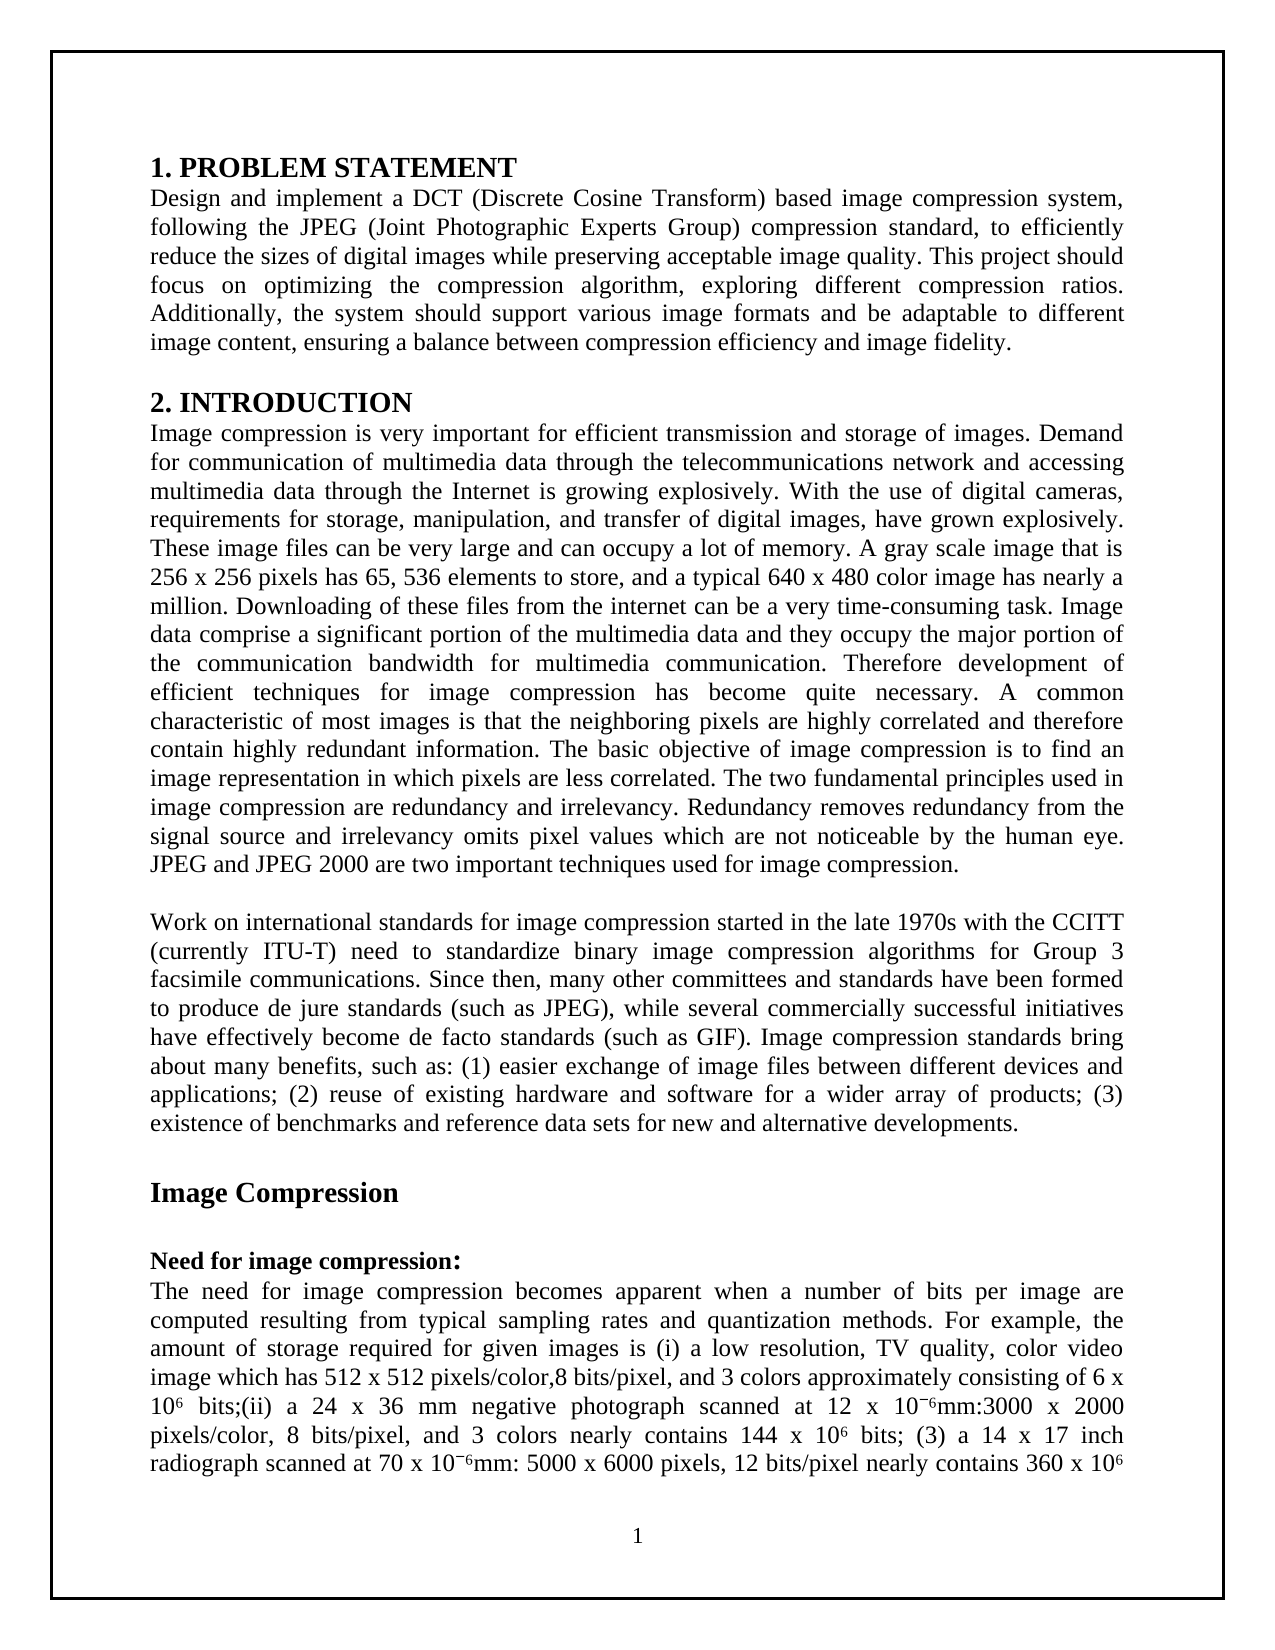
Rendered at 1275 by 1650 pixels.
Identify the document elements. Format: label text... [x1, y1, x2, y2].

text Image Compression [150, 1175, 1125, 1209]
text Design and implement a DCT (Discrete Cosine Transform) based image compression system, following the JPEG (Joint Photographic Experts Group) compression standard, to efficiently reduce the sizes of digital images while preserving acceptable image quality. This project should focus on optimizing the compression algorithm, exploring different compression ratios. Additionally, the system should support various image formats and be adaptable to different image content, ensuring a balance between compression efficiency and image fidelity. [150, 183, 1125, 356]
text Image compression is very important for efficient transmission and storage of images. Demand for communication of multimedia data through the telecommunications network and accessing multimedia data through the Internet is growing explosively. With the use of digital cameras, requirements for storage, manipulation, and transfer of digital images, have grown explosively. These image files can be very large and can occupy a lot of memory. A gray scale image that is 256 x 256 pixels has 65, 536 elements to store, and a typical 640 x 480 color image has nearly a million. Downloading of these files from the internet can be a very time-consuming task. Image data comprise a significant portion of the multimedia data and they occupy the major portion of the communication bandwidth for multimedia communication. Therefore development of efficient techniques for image compression has become quite necessary. A common characteristic of most images is that the neighboring pixels are highly correlated and therefore contain highly redundant information. The basic objective of image compression is to find an image representation in which pixels are less correlated. The two fundamental principles used in image compression are redundancy and irrelevancy. Redundancy removes redundancy from the signal source and irrelevancy omits pixel values which are not noticeable by the human eye. JPEG and JPEG 2000 are two important techniques used for image compression. [150, 418, 1125, 878]
text Work on international standards for image compression started in the late 1970s with the CCITT (currently ITU-T) need to standardize binary image compression algorithms for Group 3 facsimile communications. Since then, many other committees and standards have been formed to produce de jure standards (such as JPEG), while several commercially successful initiatives have effectively become de facto standards (such as GIF). Image compression standards bring about many benefits, such as: (1) easier exchange of image files between different devices and applications; (2) reuse of existing hardware and software for a wider array of products; (3) existence of benchmarks and reference data sets for new and alternative developments. [150, 907, 1125, 1137]
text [150, 1276, 1125, 1477]
text 1. PROBLEM STATEMENT [150, 150, 1125, 183]
text Need for image compression: [150, 1242, 1125, 1276]
text 2. INTRODUCTION [150, 385, 1125, 418]
